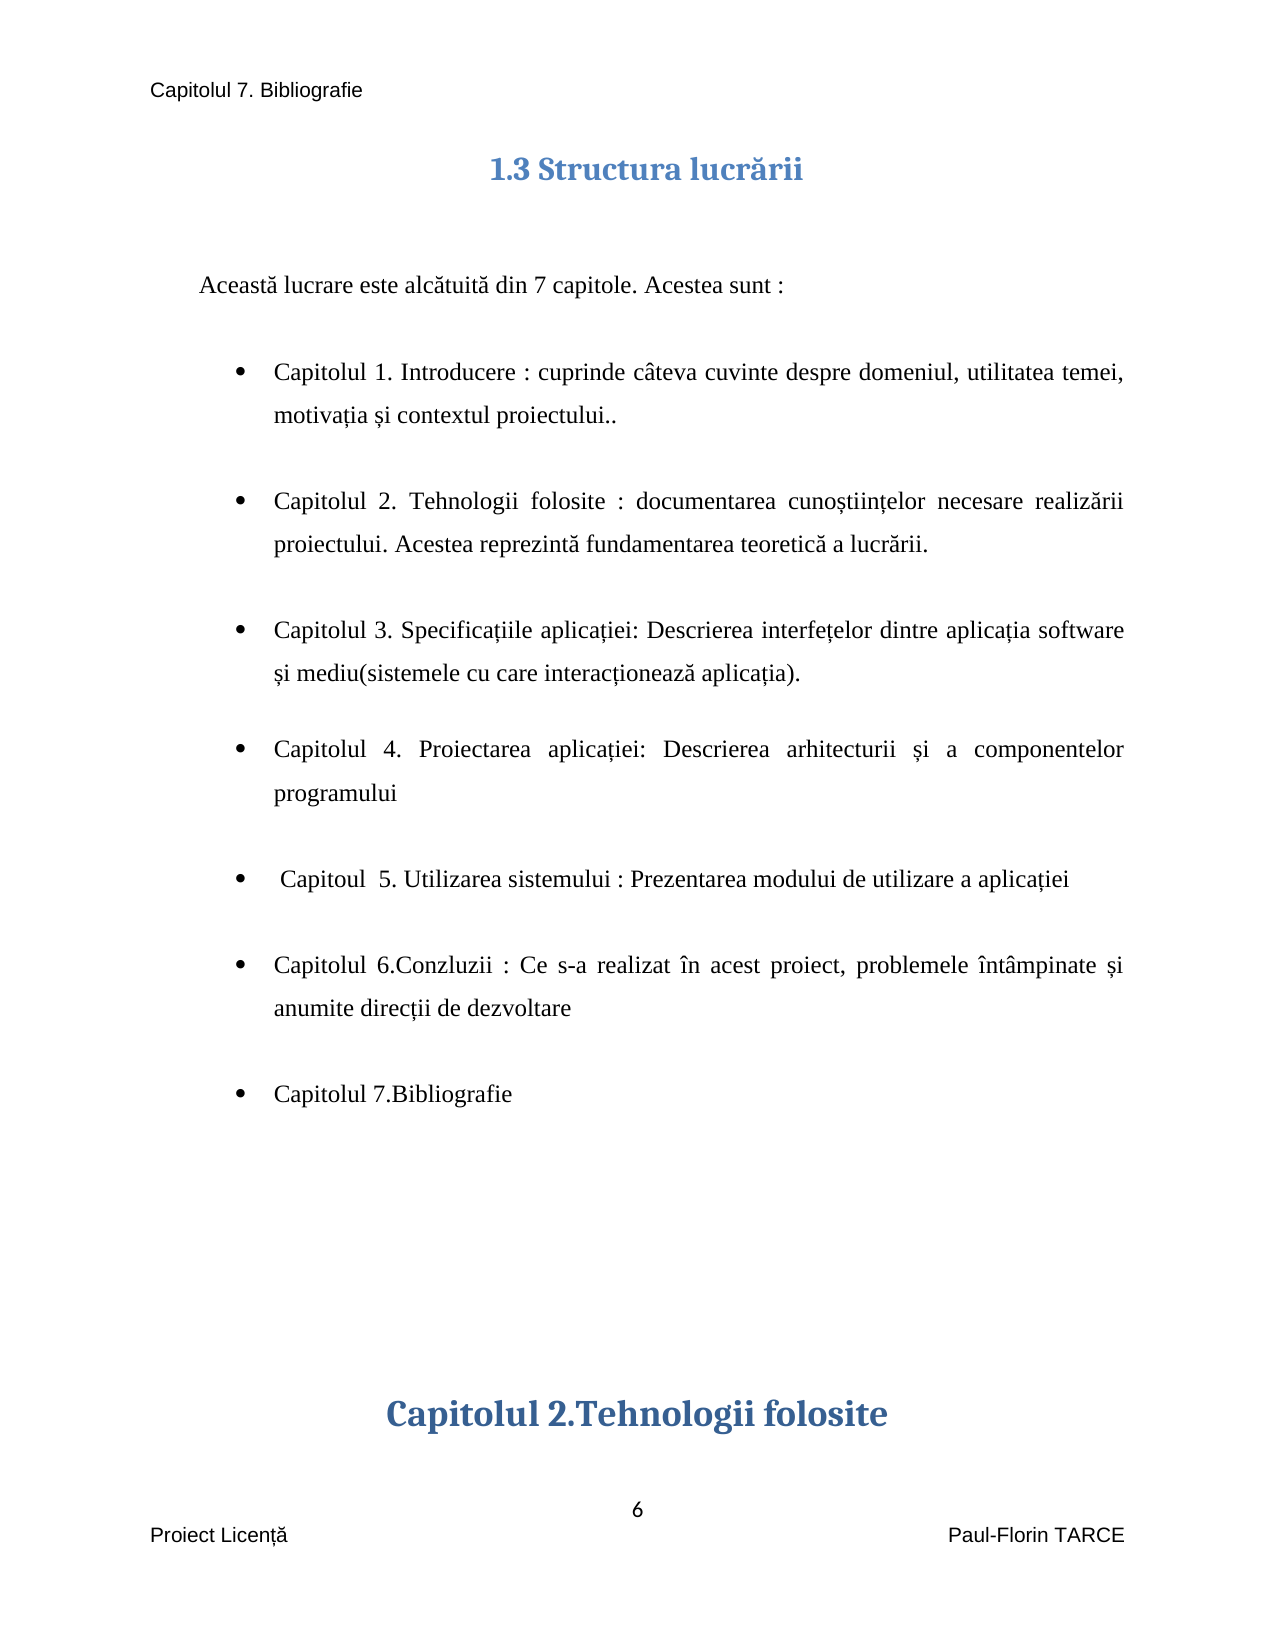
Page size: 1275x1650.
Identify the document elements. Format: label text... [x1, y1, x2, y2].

list Capitolul 1. Introducere : cuprinde câteva cuvinte despre domeniul, utilitatea temei, motivația și contextul proiectului.. [236, 357, 1125, 428]
list Capitolul 7.Bibliografie [236, 1079, 1125, 1108]
list Capitolul 2. Tehnologii folosite : documentarea cunoștiințelor necesare realizării proiectului. Acestea reprezintă fundamentarea teoretică a lucrării. [236, 486, 1125, 558]
list Capitolul 6.Conzluzii : Ce s-a realizat în acest proiect, problemele întâmpinate și anumite direcții de dezvoltare [236, 950, 1125, 1022]
list Capitolul 4. Proiectarea aplicației: Descrierea arhitecturii și a componentelor programului [236, 734, 1125, 806]
list Capitolul 3. Specificațiile aplicației: Descrierea interfețelor dintre aplicația software și mediu(sistemele cu care interacționează aplicația). [236, 615, 1125, 687]
subtitle Structura lucrării [169, 150, 1125, 188]
subtitle Capitolul 2.Tehnologii folosite [150, 1393, 1125, 1436]
list Această lucrare este alcătuită din 7 capitole. Acestea sunt : [198, 270, 1125, 299]
list Capitoul 5. Utilizarea sistemului : Prezentarea modului de utilizare a aplicației [236, 864, 1125, 893]
